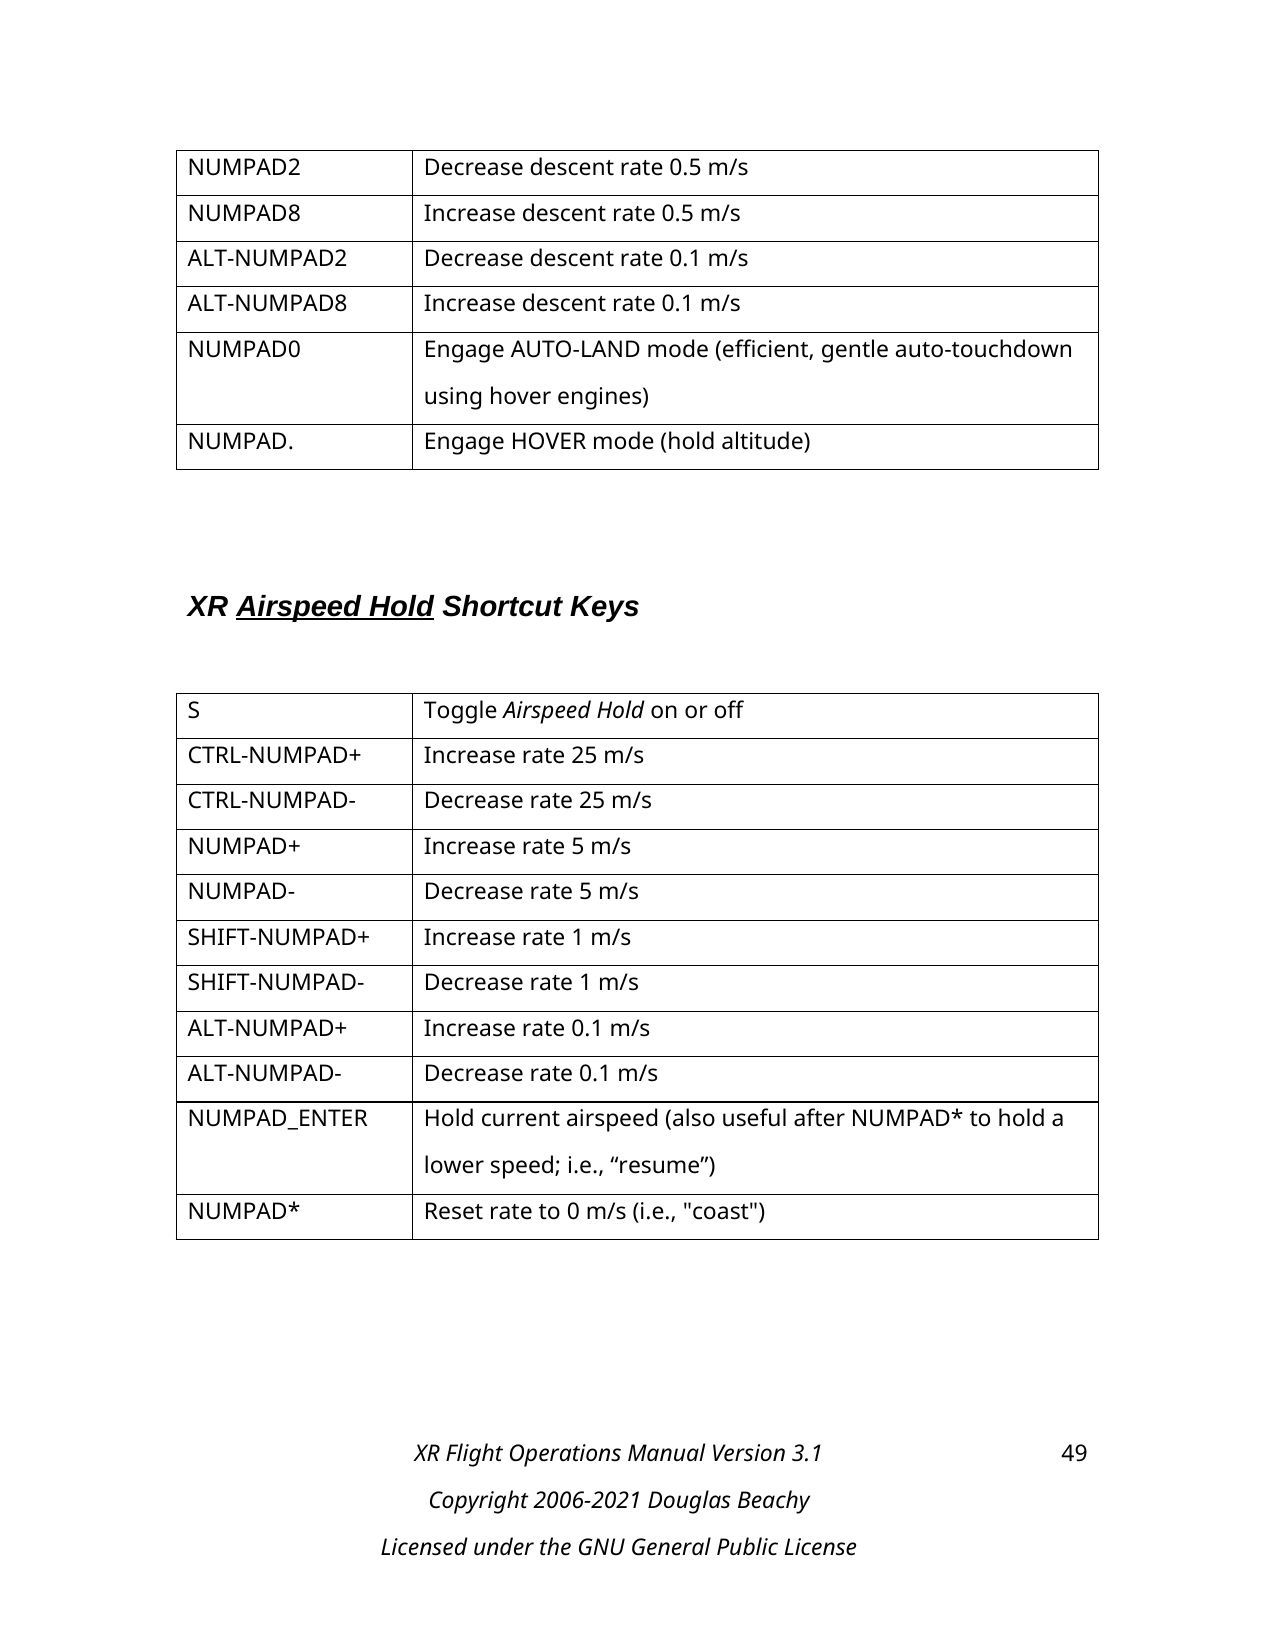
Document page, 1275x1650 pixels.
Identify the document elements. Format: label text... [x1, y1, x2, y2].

table_cell SHIFT-NUMPAD- [177, 966, 412, 1011]
table_cell NUMPAD* [177, 1195, 412, 1239]
table_cell NUMPAD2 [177, 151, 412, 195]
table_cell Decrease descent rate 0.5 m/s [413, 151, 1098, 195]
table_cell Decrease rate 5 m/s [413, 875, 1098, 920]
table_cell NUMPAD- [177, 875, 412, 920]
table_cell Engage AUTO-LAND mode (efficient, gentle auto-touchdown using hover engines) [413, 333, 1098, 424]
table_cell NUMPAD8 [177, 196, 412, 241]
table_cell ALT-NUMPAD2 [177, 242, 412, 286]
table_cell Decrease rate 0.1 m/s [413, 1057, 1098, 1101]
table_cell Decrease descent rate 0.1 m/s [413, 242, 1098, 286]
table_cell ALT-NUMPAD+ [177, 1012, 412, 1056]
table_cell Increase rate 1 m/s [413, 921, 1098, 965]
table_cell Decrease rate 25 m/s [413, 785, 1098, 829]
table_header S [177, 694, 412, 738]
table_header Toggle Airspeed Hold on or off [413, 694, 1098, 738]
table_cell SHIFT-NUMPAD+ [177, 921, 412, 965]
table_cell Increase descent rate 0.5 m/s [413, 196, 1098, 241]
table_cell Decrease rate 1 m/s [413, 966, 1098, 1011]
table_cell Increase rate 0.1 m/s [413, 1012, 1098, 1056]
table_cell NUMPAD_ENTER [177, 1103, 412, 1194]
table_cell Reset rate to 0 m/s (i.e., "coast") [413, 1195, 1098, 1239]
table_cell Increase descent rate 0.1 m/s [413, 287, 1098, 332]
table_cell ALT-NUMPAD- [177, 1057, 412, 1101]
table_cell NUMPAD. [177, 425, 412, 469]
table_cell NUMPAD0 [177, 333, 412, 424]
table_cell ALT-NUMPAD8 [177, 287, 412, 332]
table_cell Hold current airspeed (also useful after NUMPAD* to hold a lower speed; i.e., “resume”) [413, 1103, 1098, 1194]
table_cell Increase rate 5 m/s [413, 830, 1098, 874]
subtitle XR Airspeed Hold Shortcut Keys [187, 589, 1087, 623]
table_cell Increase rate 25 m/s [413, 739, 1098, 783]
table_cell CTRL-NUMPAD+ [177, 739, 412, 783]
table_cell CTRL-NUMPAD- [177, 785, 412, 829]
table_cell Engage HOVER mode (hold altitude) [413, 425, 1098, 469]
table_cell NUMPAD+ [177, 830, 412, 874]
